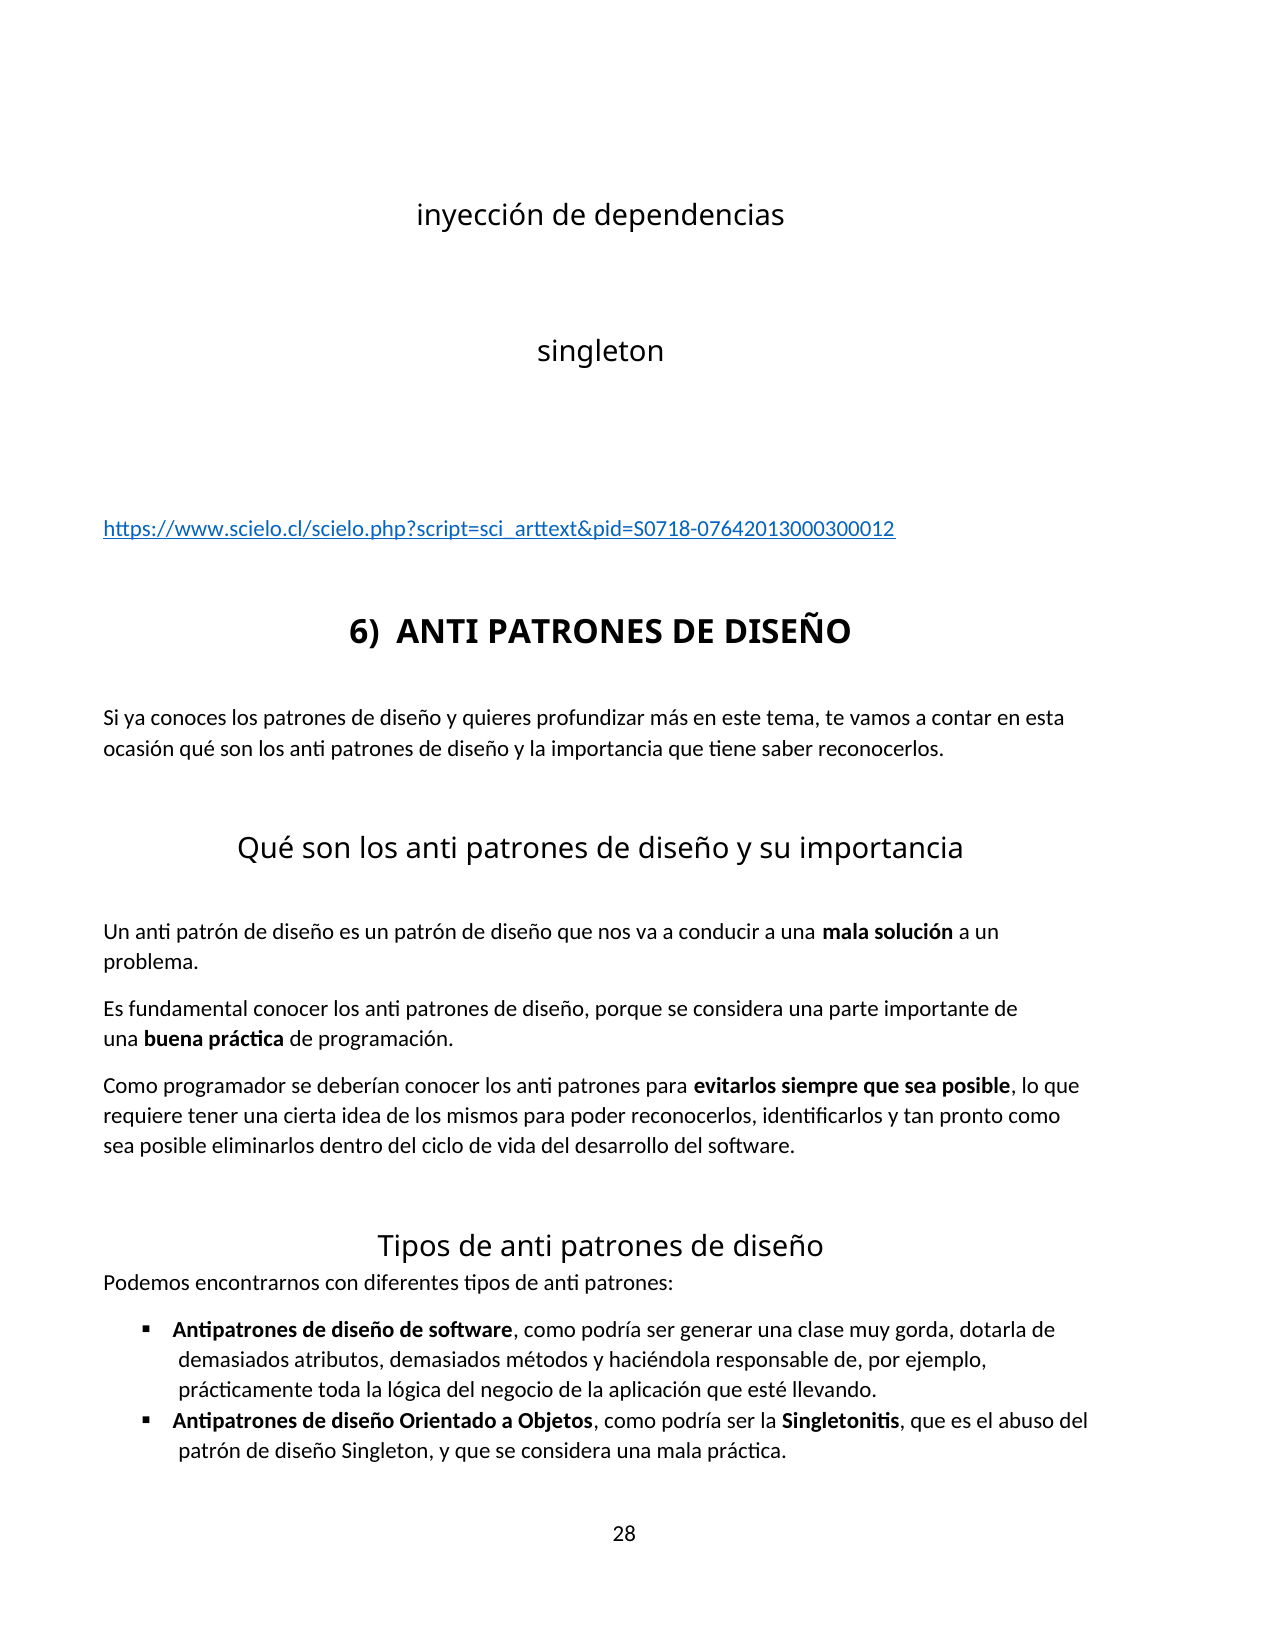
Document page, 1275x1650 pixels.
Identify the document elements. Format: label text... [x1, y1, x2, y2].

text Si ya conoces los patrones de diseño y quieres profundizar más en este tema, te vamos a contar en esta ocasión qué son los anti patrones de diseño y la importancia que tiene saber reconocerlos. [103, 703, 1098, 762]
text Como programador se deberían conocer los anti patrones para evitarlos siempre que sea posible, lo que requiere tener una cierta idea de los mismos para poder reconocerlos, identificarlos y tan pronto como sea posible eliminarlos dentro del ciclo de vida del desarrollo del software. [103, 1071, 1098, 1160]
subtitle singleton [103, 330, 1098, 370]
subtitle Qué son los anti patrones de diseño y su importancia [103, 827, 1098, 867]
list Antipatrones de diseño de software, como podría ser generar una clase muy gorda, dotarla de demasiados atributos, demasiados métodos y haciéndola responsable de, por ejemplo, prácticamente toda la lógica del negocio de la aplicación que esté llevando. [141, 1315, 1098, 1403]
text https://www.scielo.cl/scielo.php?script=sci_arttext&pid=S0718-07642013000300012 [103, 514, 1098, 542]
text Un anti patrón de diseño es un patrón de diseño que nos va a conducir a una mala solución a un problema. [103, 917, 1098, 975]
subtitle ANTI PATRONES DE DISEÑO [103, 608, 1098, 653]
text Podemos encontrarnos con diferentes tipos de anti patrones: [103, 1268, 1098, 1296]
subtitle Tipos de anti patrones de diseño [103, 1225, 1098, 1265]
text Es fundamental conocer los anti patrones de diseño, porque se considera una parte importante de una buena práctica de programación. [103, 994, 1098, 1052]
subtitle inyección de dependencias [103, 194, 1098, 233]
list Antipatrones de diseño Orientado a Objetos, como podría ser la Singletonitis, que es el abuso del patrón de diseño Singleton, y que se considera una mala práctica. [141, 1406, 1098, 1464]
